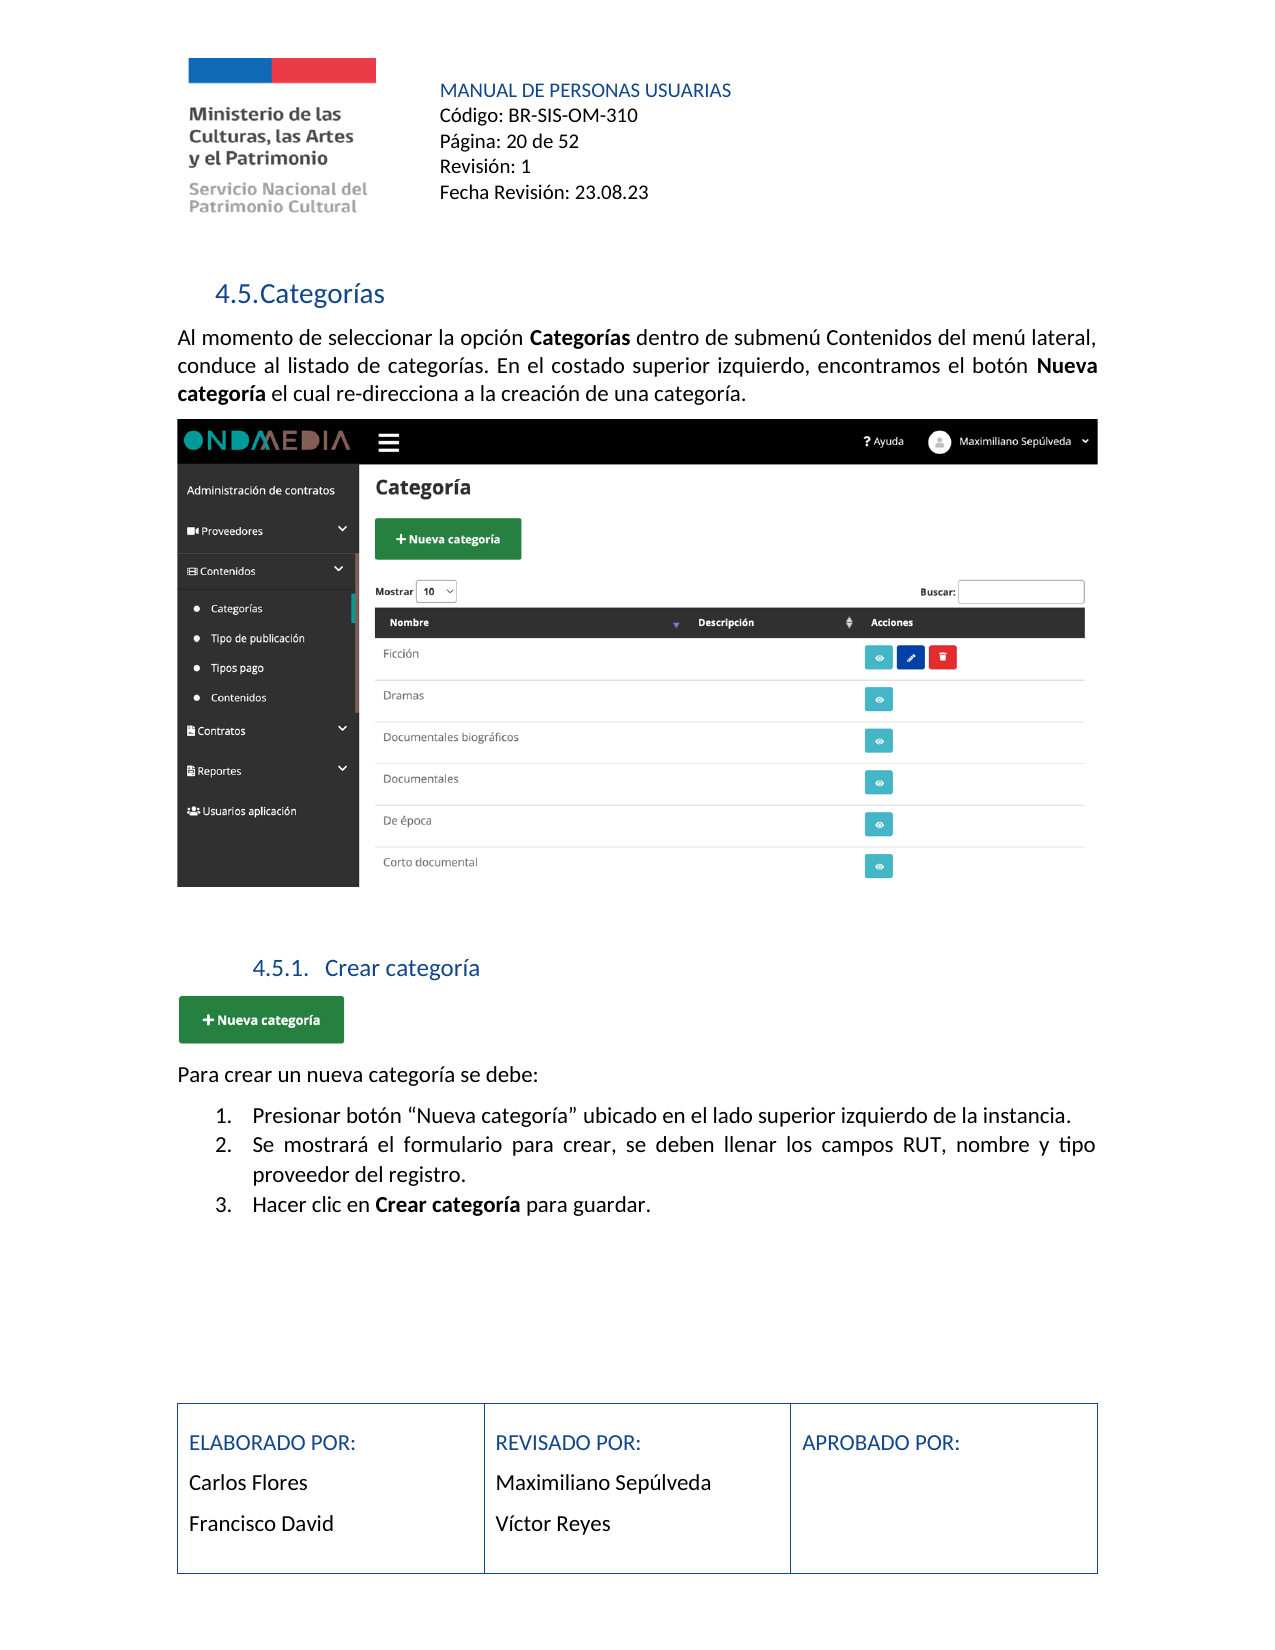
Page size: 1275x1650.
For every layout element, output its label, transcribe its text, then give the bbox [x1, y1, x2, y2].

subtitle Categorías [215, 275, 1098, 310]
picture [177, 419, 1098, 887]
picture [177, 994, 347, 1048]
subtitle Crear categoría [252, 952, 1098, 982]
list Presionar botón “Nueva categoría” ubicado en el lado superior izquierdo de la instancia. [215, 1101, 1098, 1129]
picture [188, 58, 376, 223]
text Al momento de seleccionar la opción Categorías dentro de submenú Contenidos del menú lateral, conduce al listado de categorías. En el costado superior izquierdo, encontramos el botón Nueva categoría el cual re-direcciona a la creación de una categoría. [177, 323, 1098, 407]
text Para crear un nueva categoría se debe: [177, 1060, 1098, 1088]
list Se mostrará el formulario para crear, se deben llenar los campos RUT, nombre y tipo proveedor del registro. [215, 1130, 1098, 1188]
list Hacer clic en Crear categoría para guardar. [215, 1190, 1098, 1218]
